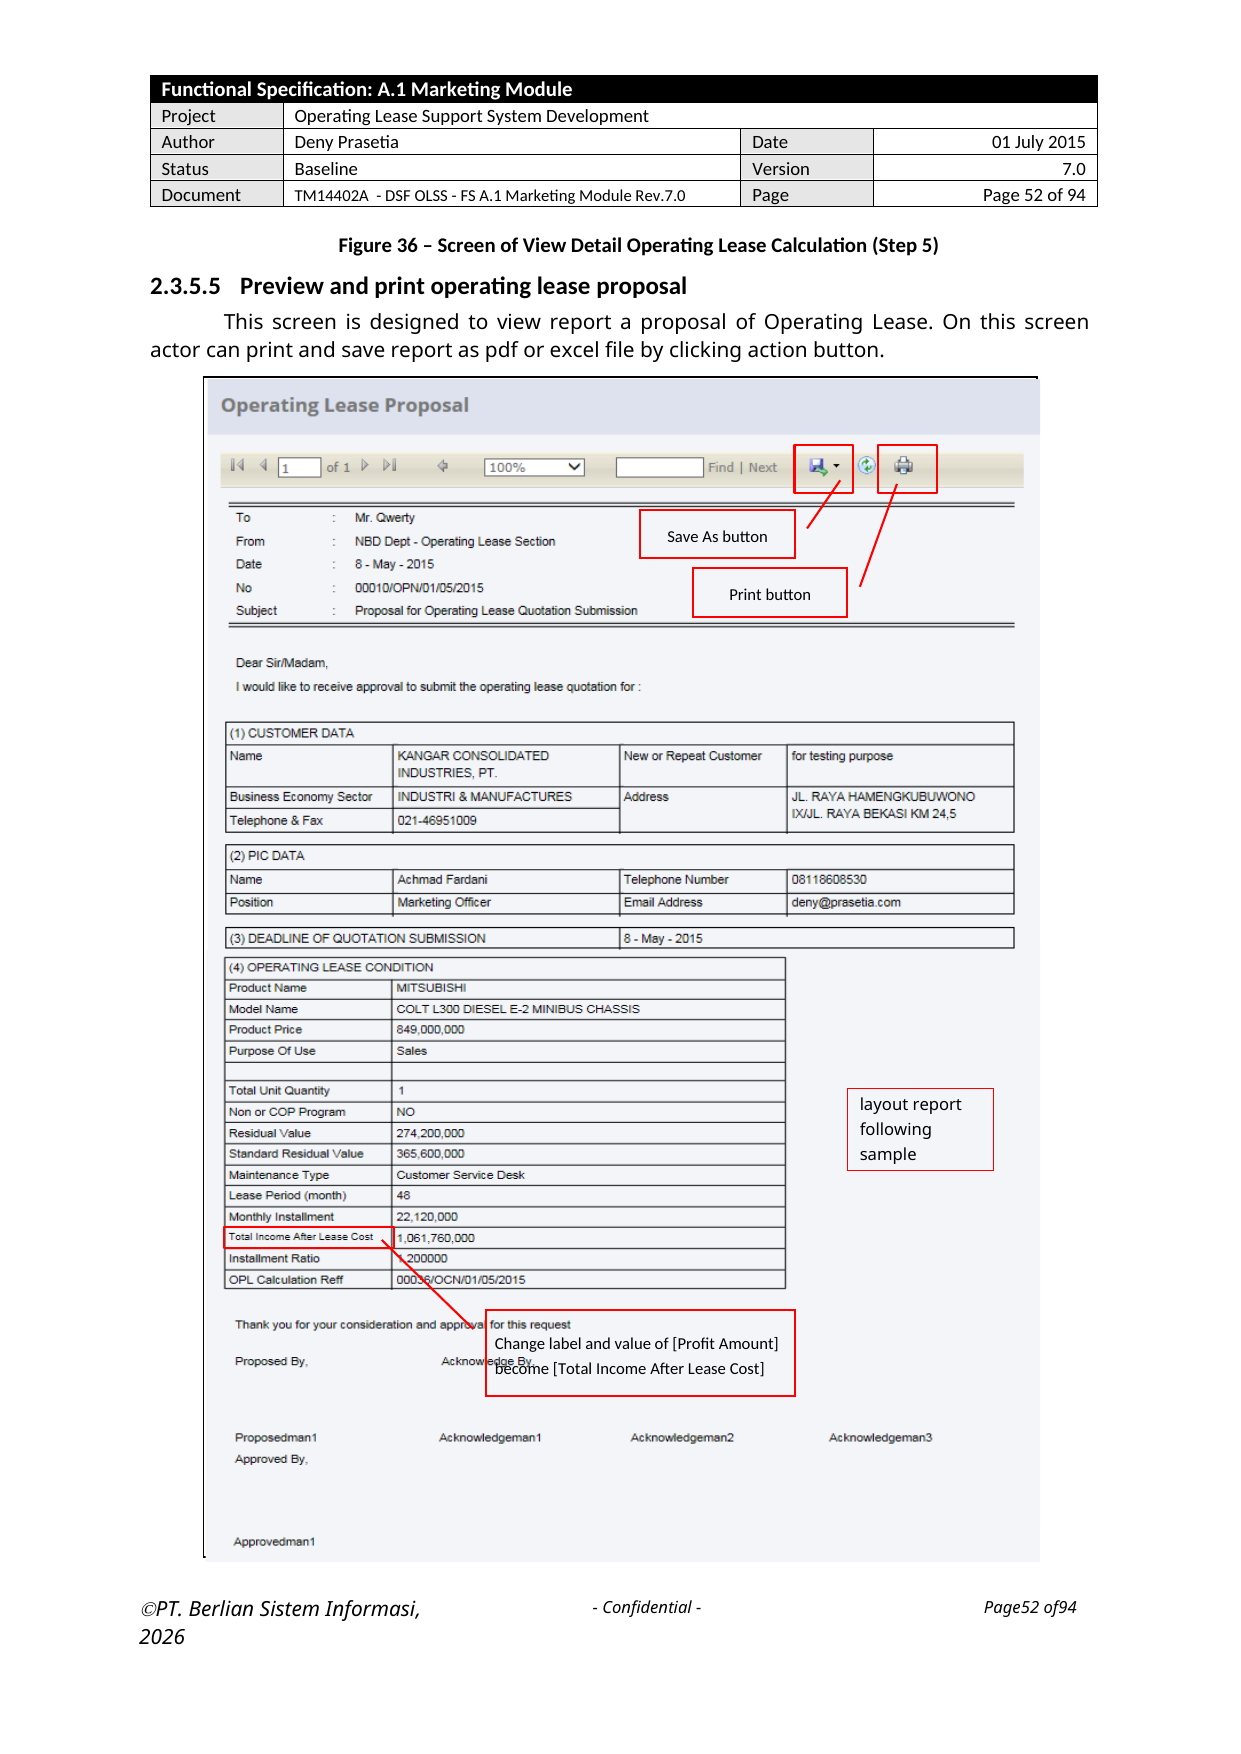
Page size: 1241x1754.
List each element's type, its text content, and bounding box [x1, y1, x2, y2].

subtitle Preview and print operating lease proposal [150, 270, 1090, 301]
text Figure 36 – Screen of View Detail Operating Lease Calculation (Step 5) [187, 232, 1090, 257]
picture [204, 378, 1041, 1562]
text This screen is designed to view report a proposal of Operating Lease. On this screen actor can print and save report as pdf or excel file by clicking action button. [150, 307, 1090, 364]
